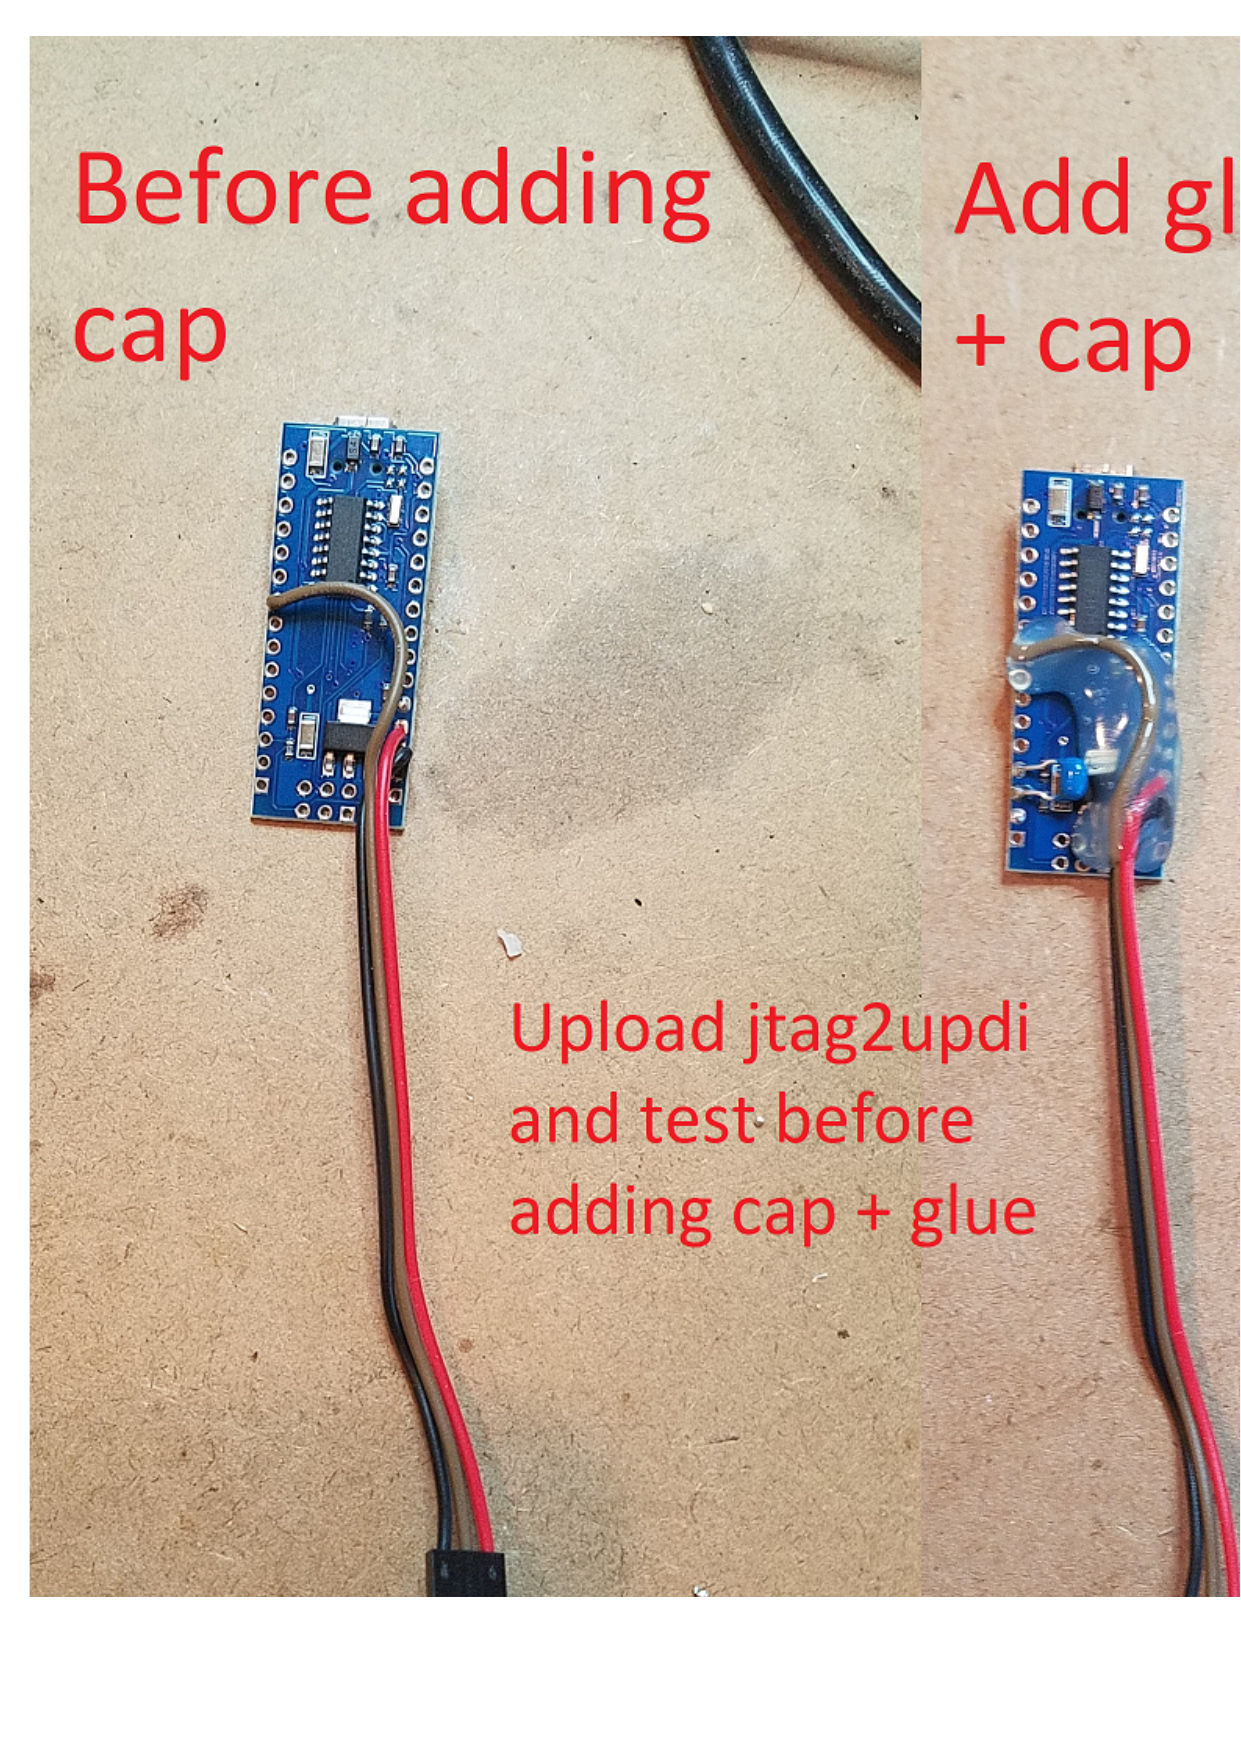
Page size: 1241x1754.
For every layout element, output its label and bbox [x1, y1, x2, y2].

picture [29, 36, 1241, 1597]
